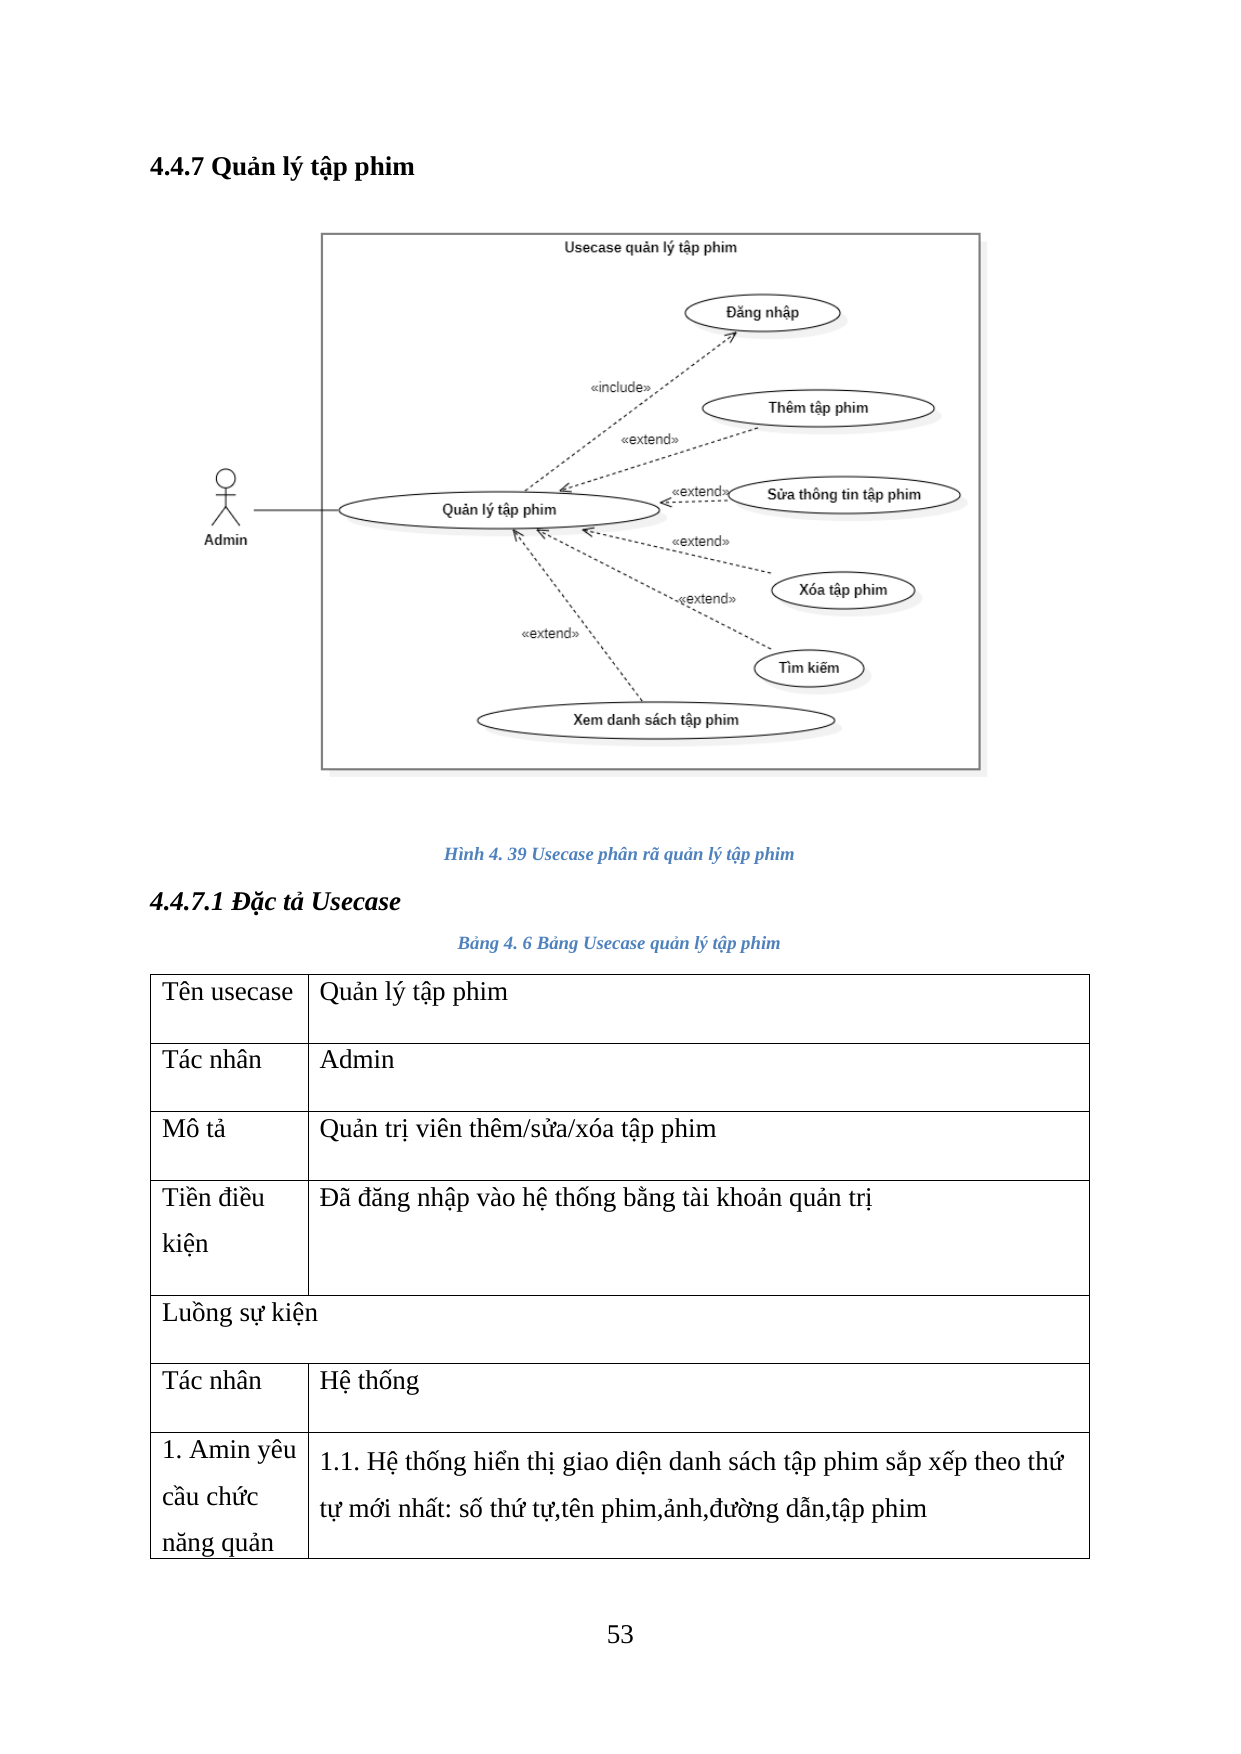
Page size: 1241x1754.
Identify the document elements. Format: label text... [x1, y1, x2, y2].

table_cell Tiền điều kiện [151, 1181, 308, 1295]
table_cell Tác nhân [151, 1364, 308, 1432]
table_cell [151, 1433, 308, 1557]
text Hình 4. 39 Usecase phân rã quản lý tập phim [150, 843, 1090, 864]
table_header Quản lý tập phim [309, 975, 1089, 1042]
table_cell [309, 1433, 1089, 1557]
table_cell Tác nhân [151, 1044, 308, 1111]
table_cell Đã đăng nhập vào hệ thống bằng tài khoản quản trị [309, 1181, 1089, 1295]
table_cell Quản trị viên thêm/sửa/xóa tập phim [309, 1112, 1089, 1179]
text Bảng 4. 6 Bảng Usecase quản lý tập phim [150, 932, 1090, 953]
table_header Tên usecase [151, 975, 308, 1042]
table_cell Mô tả [151, 1112, 308, 1179]
table_cell Admin [309, 1044, 1089, 1111]
table_cell Luồng sự kiện [151, 1296, 1089, 1363]
subtitle 4.4.7 Quản lý tập phim [150, 150, 1090, 181]
text 4.4.7.1 Đặc tả Usecase [150, 885, 1090, 916]
picture [150, 196, 1091, 843]
table_cell Hệ thống [309, 1364, 1089, 1432]
